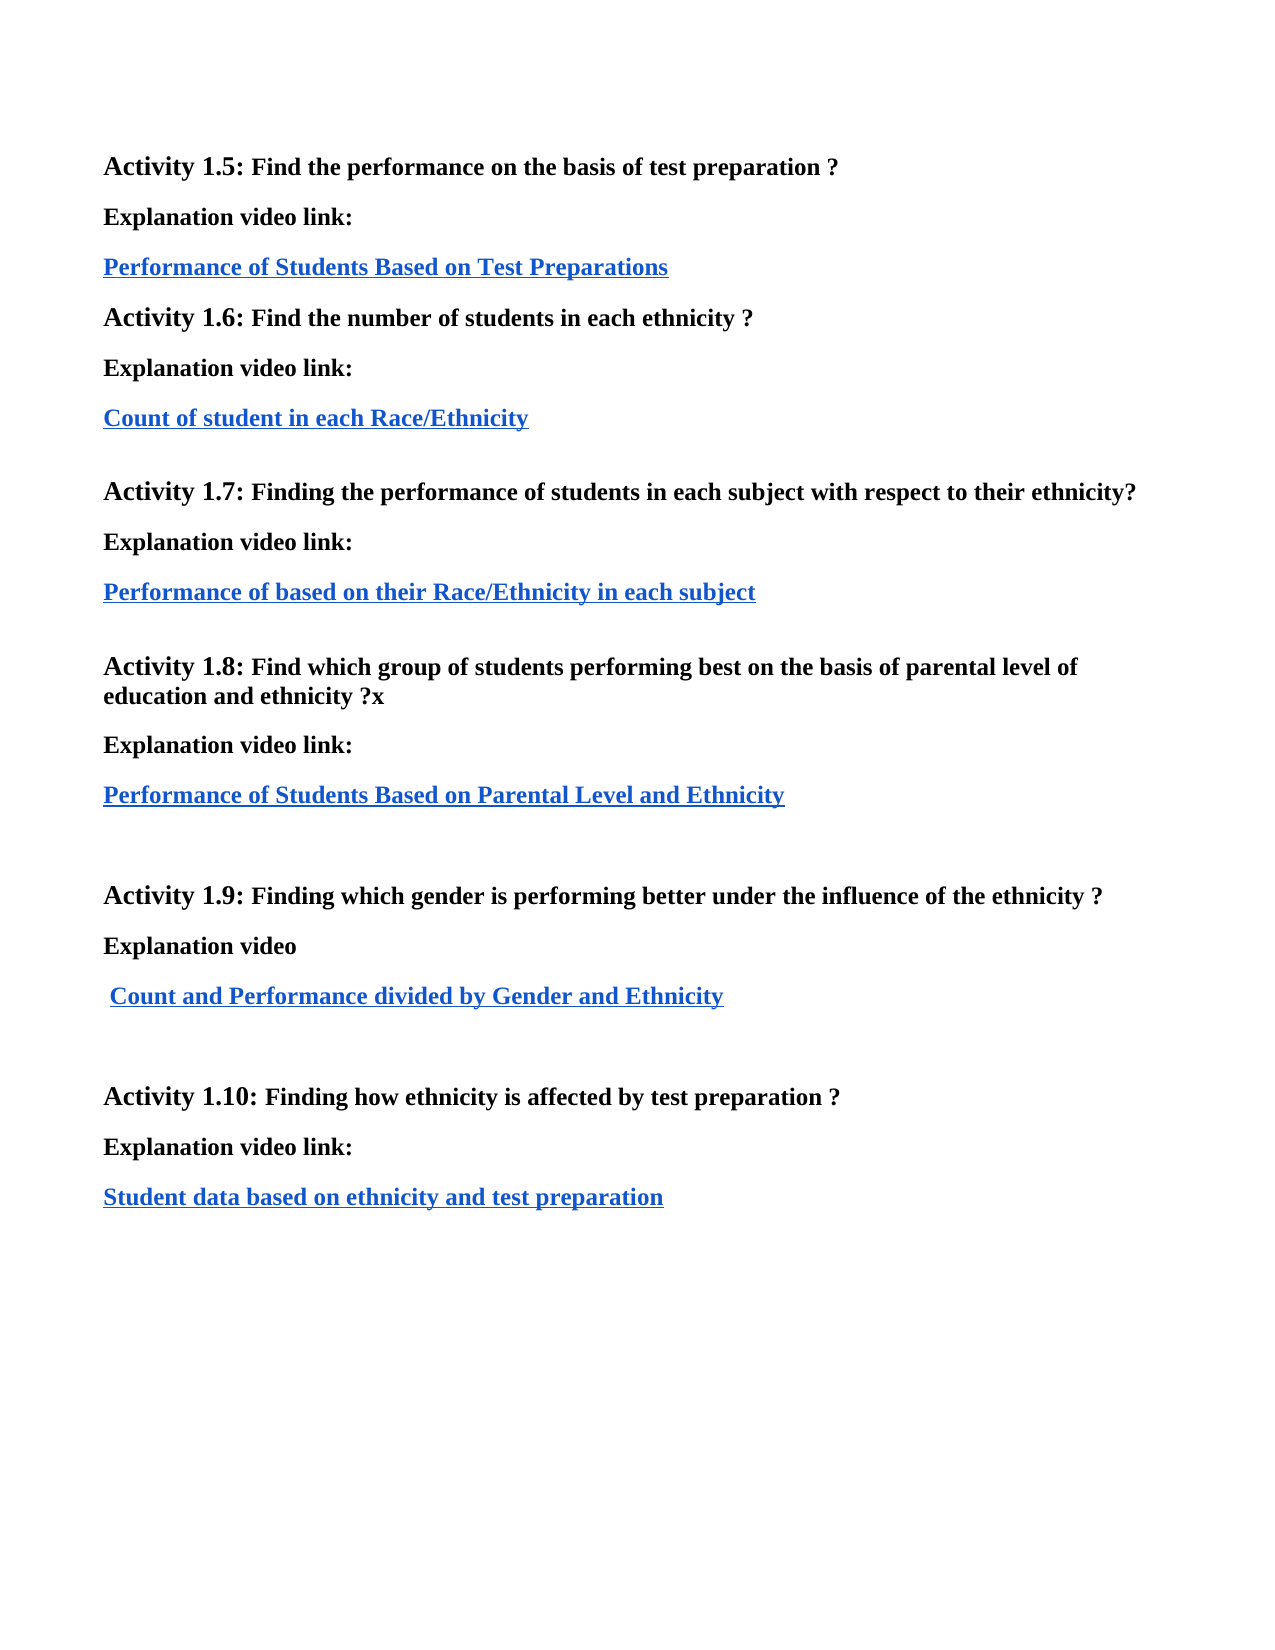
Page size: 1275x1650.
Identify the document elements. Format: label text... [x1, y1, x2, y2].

text Activity 1.7: Finding the performance of students in each subject with respect to their ethnicity? [103, 476, 1170, 507]
text Explanation video link: [103, 731, 1170, 759]
text Explanation video link: [103, 202, 1170, 231]
text Activity 1.8: Find which group of students performing best on the basis of parental level of education and ethnicity ?x [103, 650, 1170, 710]
text Explanation video [103, 931, 1170, 960]
text Activity 1.9: Finding which gender is performing better under the influence of the ethnicity ? [103, 879, 1170, 911]
text Count and Performance divided by Gender and Ethnicity [103, 981, 1170, 1010]
text Activity 1.10: Finding how ethnicity is affected by test preparation ? [103, 1080, 1170, 1111]
text Explanation video link: [103, 1132, 1170, 1161]
text Performance of Students Based on Test Preparations [103, 252, 1170, 280]
text Performance of Students Based on Parental Level and Ethnicity [103, 780, 1170, 809]
text Performance of based on their Race/Ethnicity in each subject [103, 577, 1170, 606]
text Explanation video link: [103, 353, 1170, 382]
text Student data based on ethnicity and test preparation [103, 1182, 1170, 1210]
text Explanation video link: [103, 527, 1170, 556]
text Count of student in each Race/Ethnicity [103, 403, 1170, 431]
text Activity 1.6: Find the number of students in each ethnicity ? [103, 301, 1170, 332]
text Activity 1.5: Find the performance on the basis of test preparation ? [103, 150, 1170, 181]
